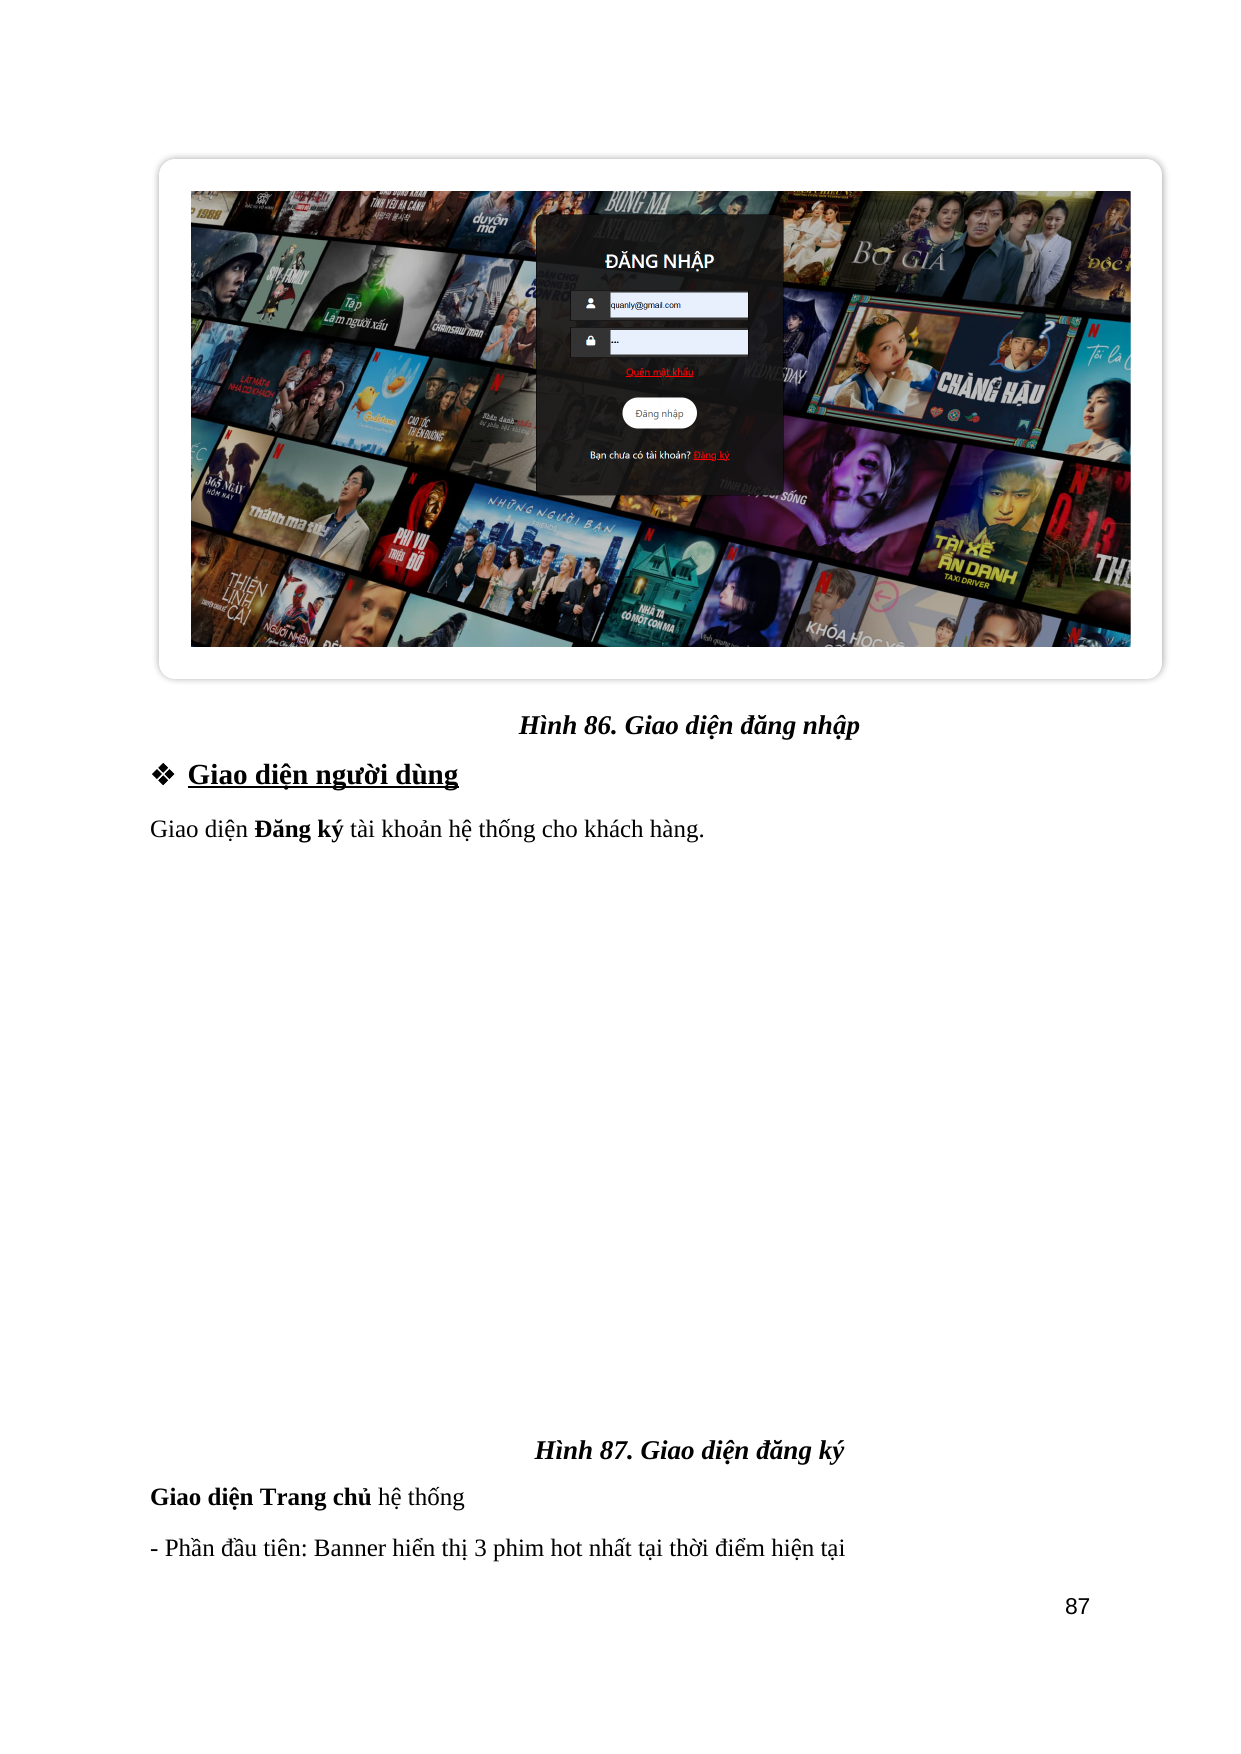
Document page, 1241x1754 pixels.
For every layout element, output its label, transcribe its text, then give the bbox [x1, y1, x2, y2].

picture [191, 191, 1131, 647]
text Hình 87. Giao diện đăng ký [291, 1434, 1090, 1465]
text Giao diện Trang chủ hệ thống [150, 1482, 1090, 1511]
text Giao diện Đăng ký tài khoản hệ thống cho khách hàng. [150, 814, 1090, 843]
text Hình 86. Giao diện đăng nhập [291, 709, 1090, 741]
picture [1088, 323, 1100, 337]
list Giao diện người dùng [150, 757, 1090, 791]
text - Phần đầu tiên: Banner hiển thị 3 phim hot nhất tại thời điểm hiện tại [150, 1533, 1090, 1562]
